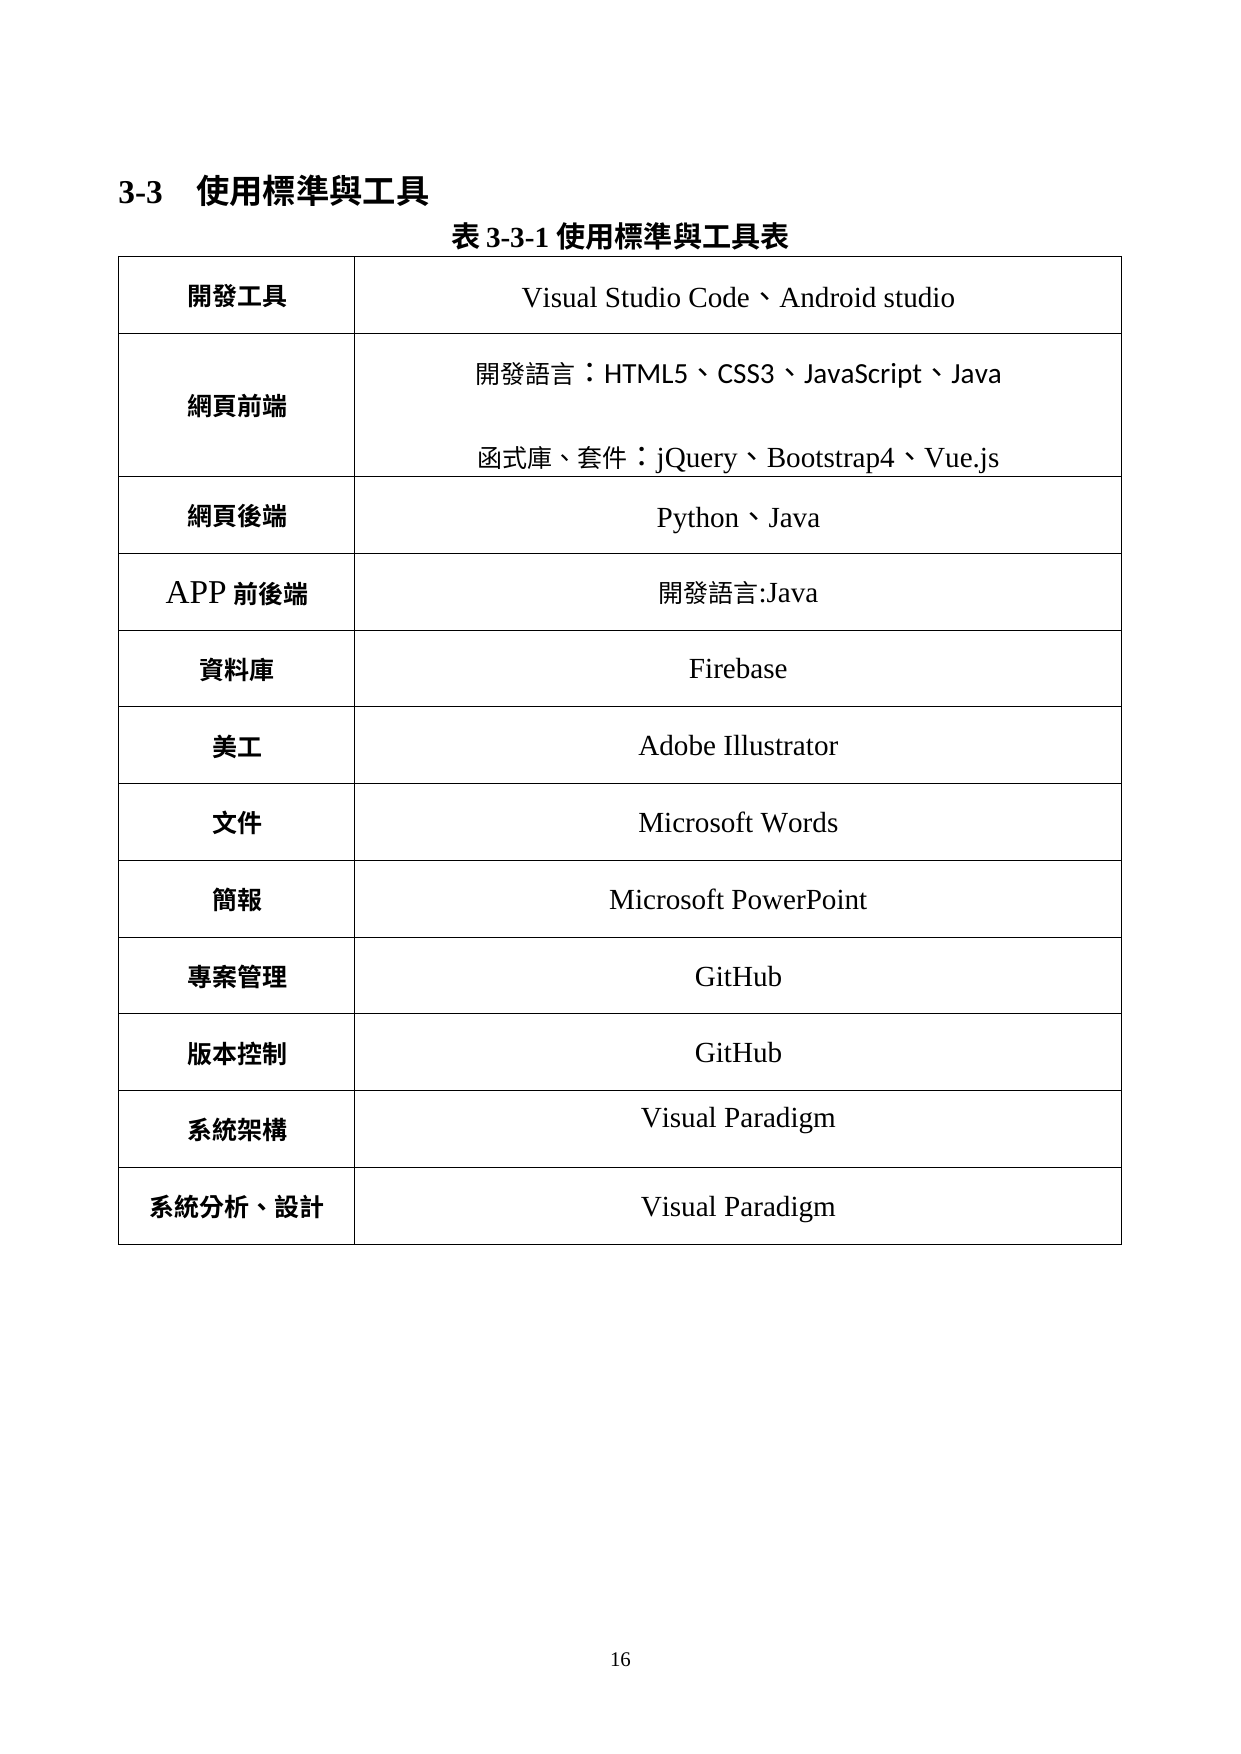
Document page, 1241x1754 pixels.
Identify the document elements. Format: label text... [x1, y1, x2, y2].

table_cell 文件 [119, 784, 354, 860]
table_cell 專案管理 [119, 938, 354, 1013]
table_cell 網頁後端 [119, 477, 354, 553]
table_cell 系統架構 [119, 1091, 354, 1167]
table_cell Python、Java [355, 477, 1121, 553]
table_cell GitHub [355, 1014, 1121, 1090]
table_cell Visual Paradigm [355, 1168, 1121, 1244]
table_header Visual Studio Code、Android studio [355, 257, 1121, 333]
table_cell 開發語言：HTML5、CSS3、JavaScript、Java 函式庫、套件：jQuery、Bootstrap4、Vue.js [355, 334, 1121, 476]
table_cell 美工 [119, 707, 354, 783]
text 表3-3-1 使用標準與工具表 [118, 213, 1122, 256]
table_cell 網頁前端 [119, 334, 354, 476]
table_cell GitHub [355, 938, 1121, 1013]
table_cell APP前後端 [119, 554, 354, 629]
text 3-3 使用標準與工具 [118, 165, 1122, 213]
table_cell Visual Paradigm [355, 1091, 1121, 1167]
table_cell 系統分析、設計 [119, 1168, 354, 1244]
table_cell Microsoft Words [355, 784, 1121, 860]
table_cell 開發語言:Java [355, 554, 1121, 629]
table_header 開發工具 [119, 257, 354, 333]
table_cell 版本控制 [119, 1014, 354, 1090]
table_cell Adobe Illustrator [355, 707, 1121, 783]
table_cell Microsoft PowerPoint [355, 861, 1121, 937]
table_cell Firebase [355, 631, 1121, 706]
table_cell 簡報 [119, 861, 354, 937]
table_cell 資料庫 [119, 631, 354, 706]
